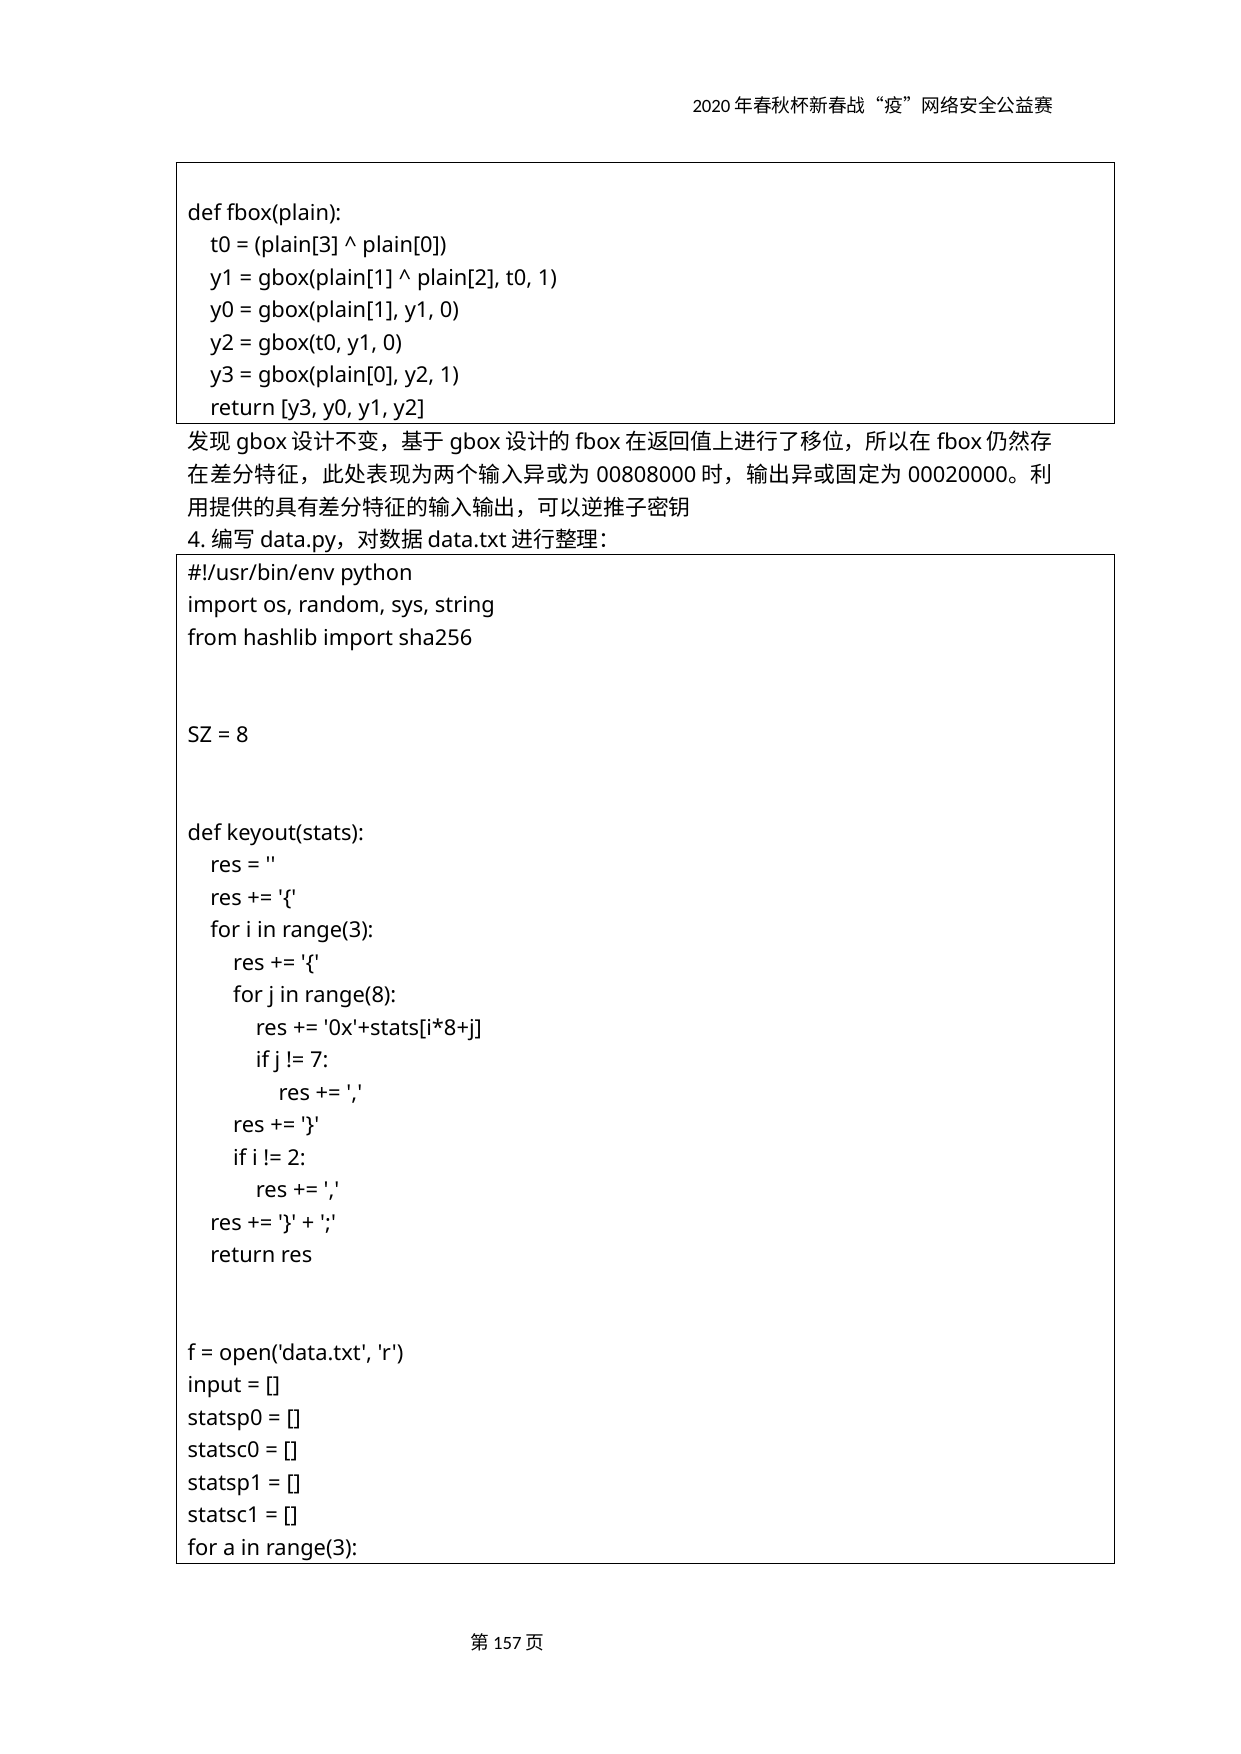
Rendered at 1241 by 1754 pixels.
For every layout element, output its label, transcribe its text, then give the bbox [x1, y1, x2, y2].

text 发现gbox设计不变，基于gbox设计的fbox在返回值上进行了移位，所以在fbox仍然存在差分特征，此处表现为两个输入异或为00808000时，输出异或固定为00020000。利用提供的具有差分特征的输入输出，可以逆推子密钥 [187, 424, 1053, 522]
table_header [177, 555, 1114, 1563]
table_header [177, 163, 1114, 423]
text 4. 编写data.py，对数据data.txt进行整理： [187, 522, 1053, 554]
